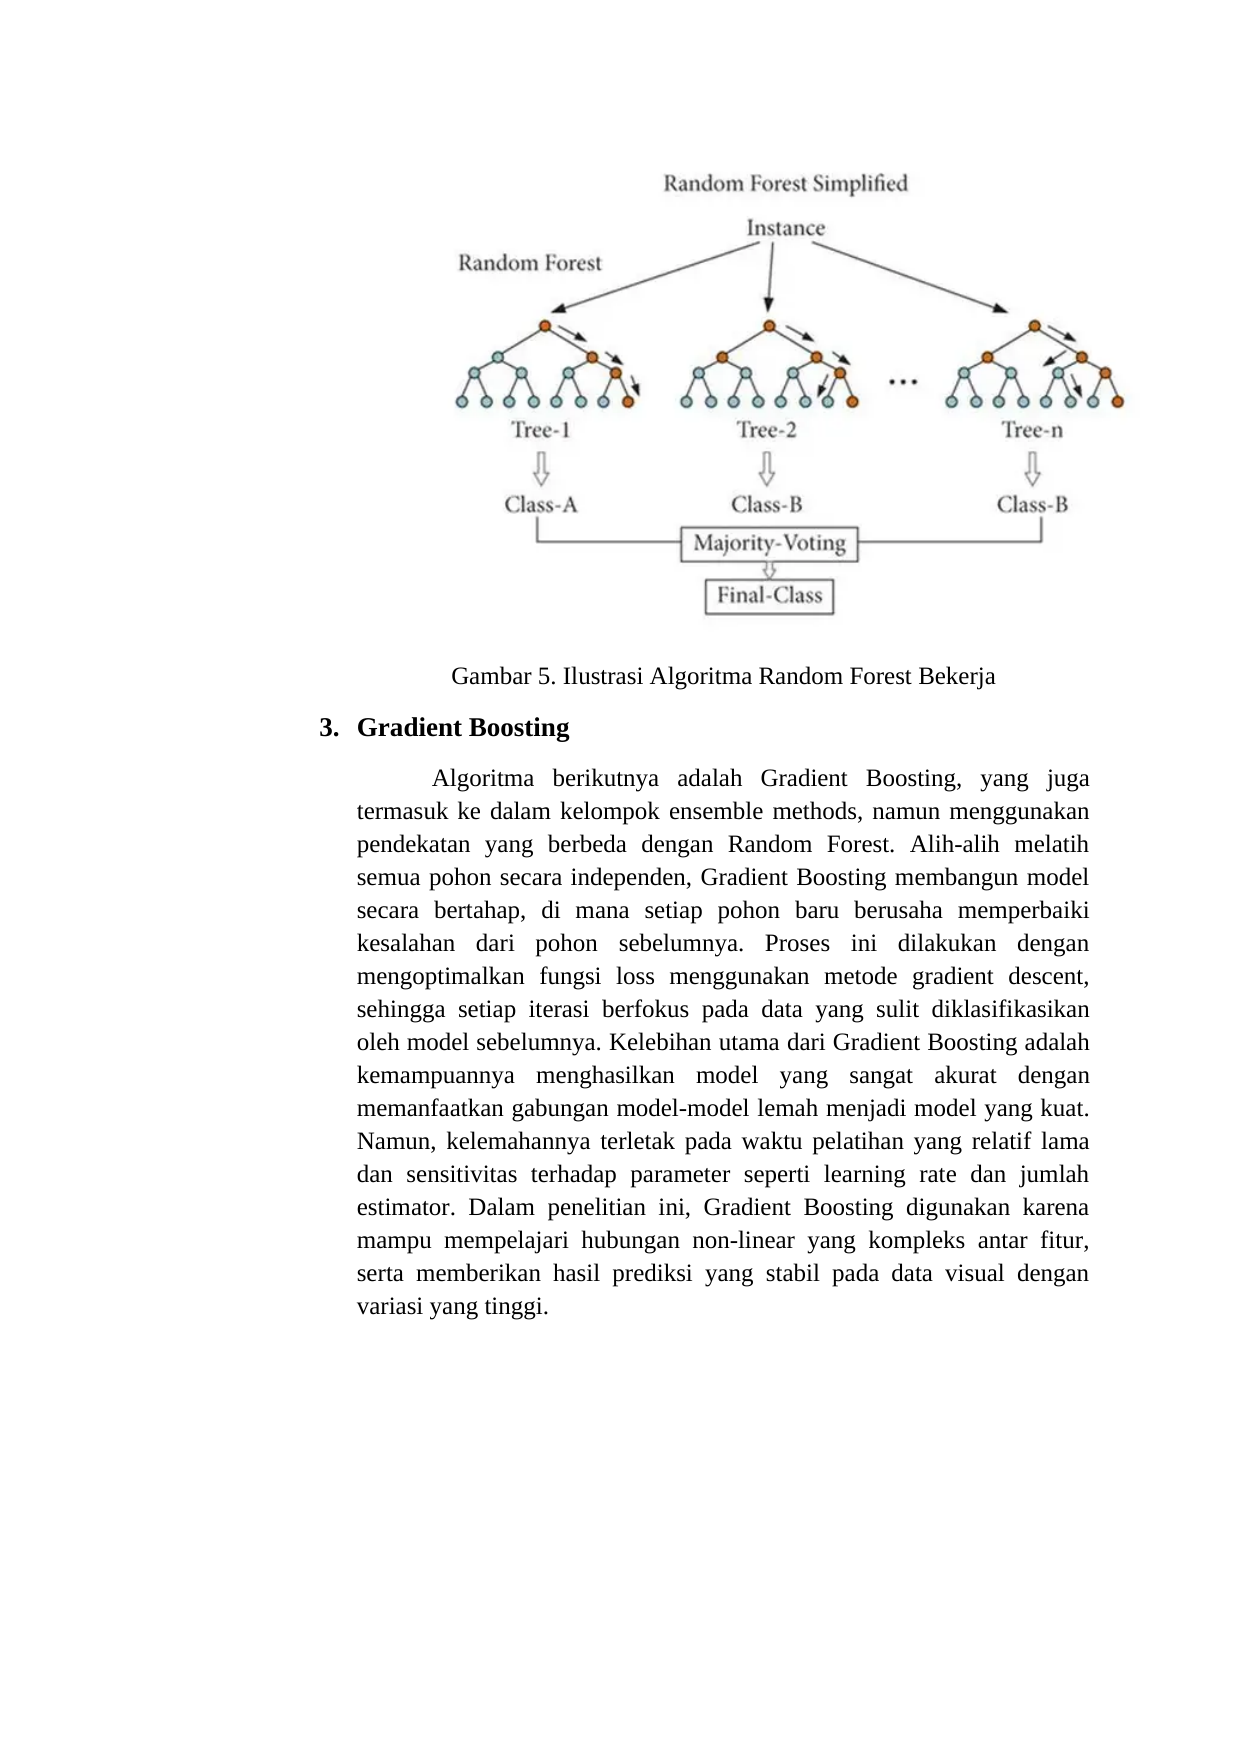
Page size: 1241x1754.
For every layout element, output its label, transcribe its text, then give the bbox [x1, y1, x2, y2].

text Gambar 5. Ilustrasi Algoritma Random Forest Bekerja [282, 661, 1090, 690]
picture [431, 150, 1149, 641]
text Algoritma berikutnya adalah Gradient Boosting, yang juga termasuk ke dalam kelompok ensemble methods, namun menggunakan pendekatan yang berbeda dengan Random Forest. Alih-alih melatih semua pohon secara independen, Gradient Boosting membangun model secara bertahap, di mana setiap pohon baru berusaha memperbaiki kesalahan dari pohon sebelumnya. Proses ini dilakukan dengan mengoptimalkan fungsi loss menggunakan metode gradient descent, sehingga setiap iterasi berfokus pada data yang sulit diklasifikasikan oleh model sebelumnya. Kelebihan utama dari Gradient Boosting adalah kemampuannya menghasilkan model yang sangat akurat dengan memanfaatkan gabungan model-model lemah menjadi model yang kuat. Namun, kelemahannya terletak pada waktu pelatihan yang relatif lama dan sensitivitas terhadap parameter seperti learning rate dan jumlah estimator. Dalam penelitian ini, Gradient Boosting digunakan karena mampu mempelajari hubungan non-linear yang kompleks antar fitur, serta memberikan hasil prediksi yang stabil pada data visual dengan variasi yang tinggi. [357, 763, 1090, 1320]
subtitle Gradient Boosting [319, 711, 1090, 742]
